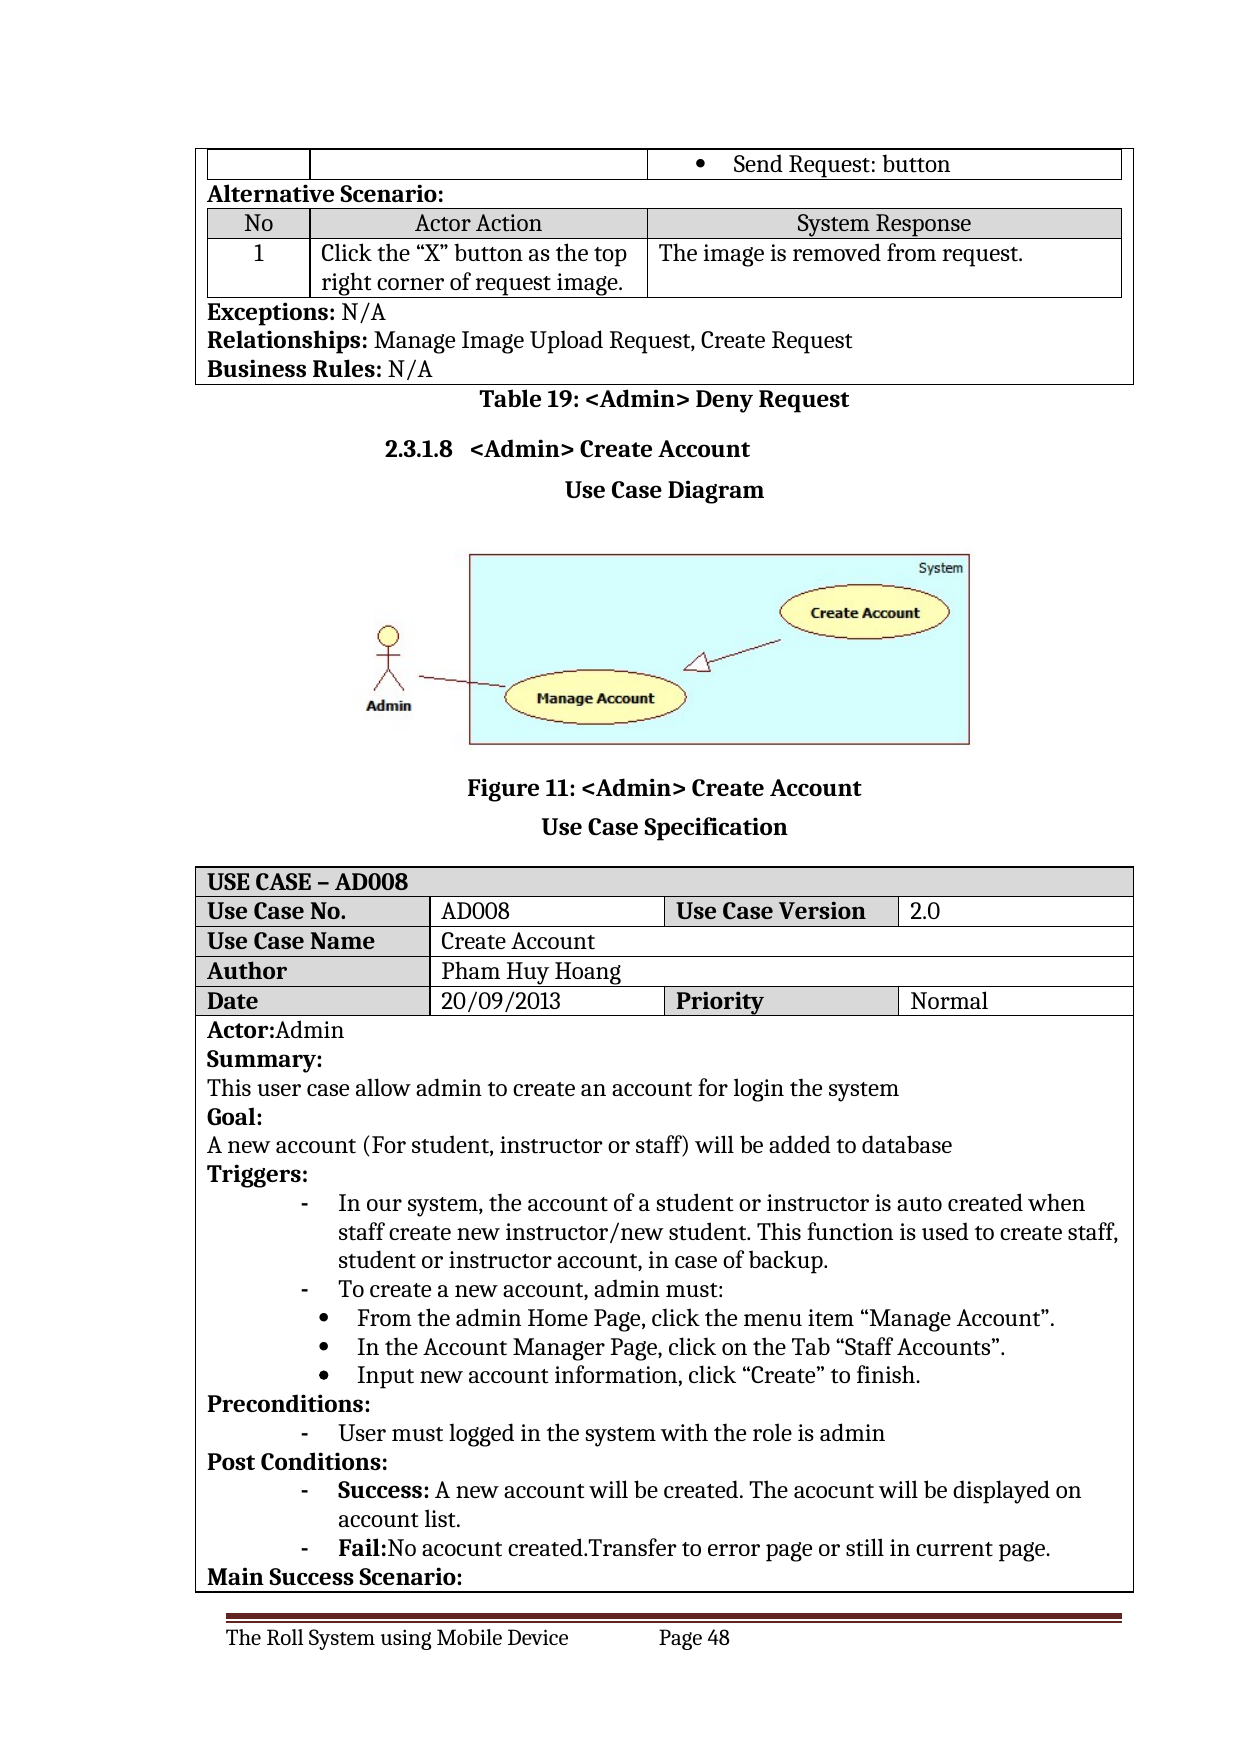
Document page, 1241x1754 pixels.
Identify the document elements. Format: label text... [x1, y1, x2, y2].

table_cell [196, 1016, 1133, 1591]
table_cell Create Account [431, 927, 1133, 956]
subtitle Use Case Diagram [207, 476, 1122, 504]
picture [334, 529, 995, 770]
table_cell 20/09/2013 [431, 987, 664, 1015]
table_cell Normal [899, 987, 1133, 1015]
table_header USE CASE – AD008 [196, 868, 1133, 896]
table_cell Use Case Name [196, 927, 429, 956]
text Figure 11: <Admin> Create Account [207, 773, 1122, 802]
table_cell Use Case Version [665, 897, 898, 926]
table_cell 2.0 [899, 897, 1133, 926]
table_cell AD008 [431, 897, 664, 926]
subtitle <Admin> Create Account [385, 434, 1122, 463]
text Table 19: <Admin> Deny Request [207, 385, 1122, 414]
table_cell Priority [665, 987, 898, 1015]
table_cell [196, 149, 1133, 384]
table_cell Pham Huy Hoang [431, 957, 1133, 986]
table_cell Author [196, 957, 429, 986]
table_cell Use Case No. [196, 897, 429, 926]
subtitle Use Case Specification [207, 813, 1122, 841]
table_cell Date [196, 987, 429, 1015]
